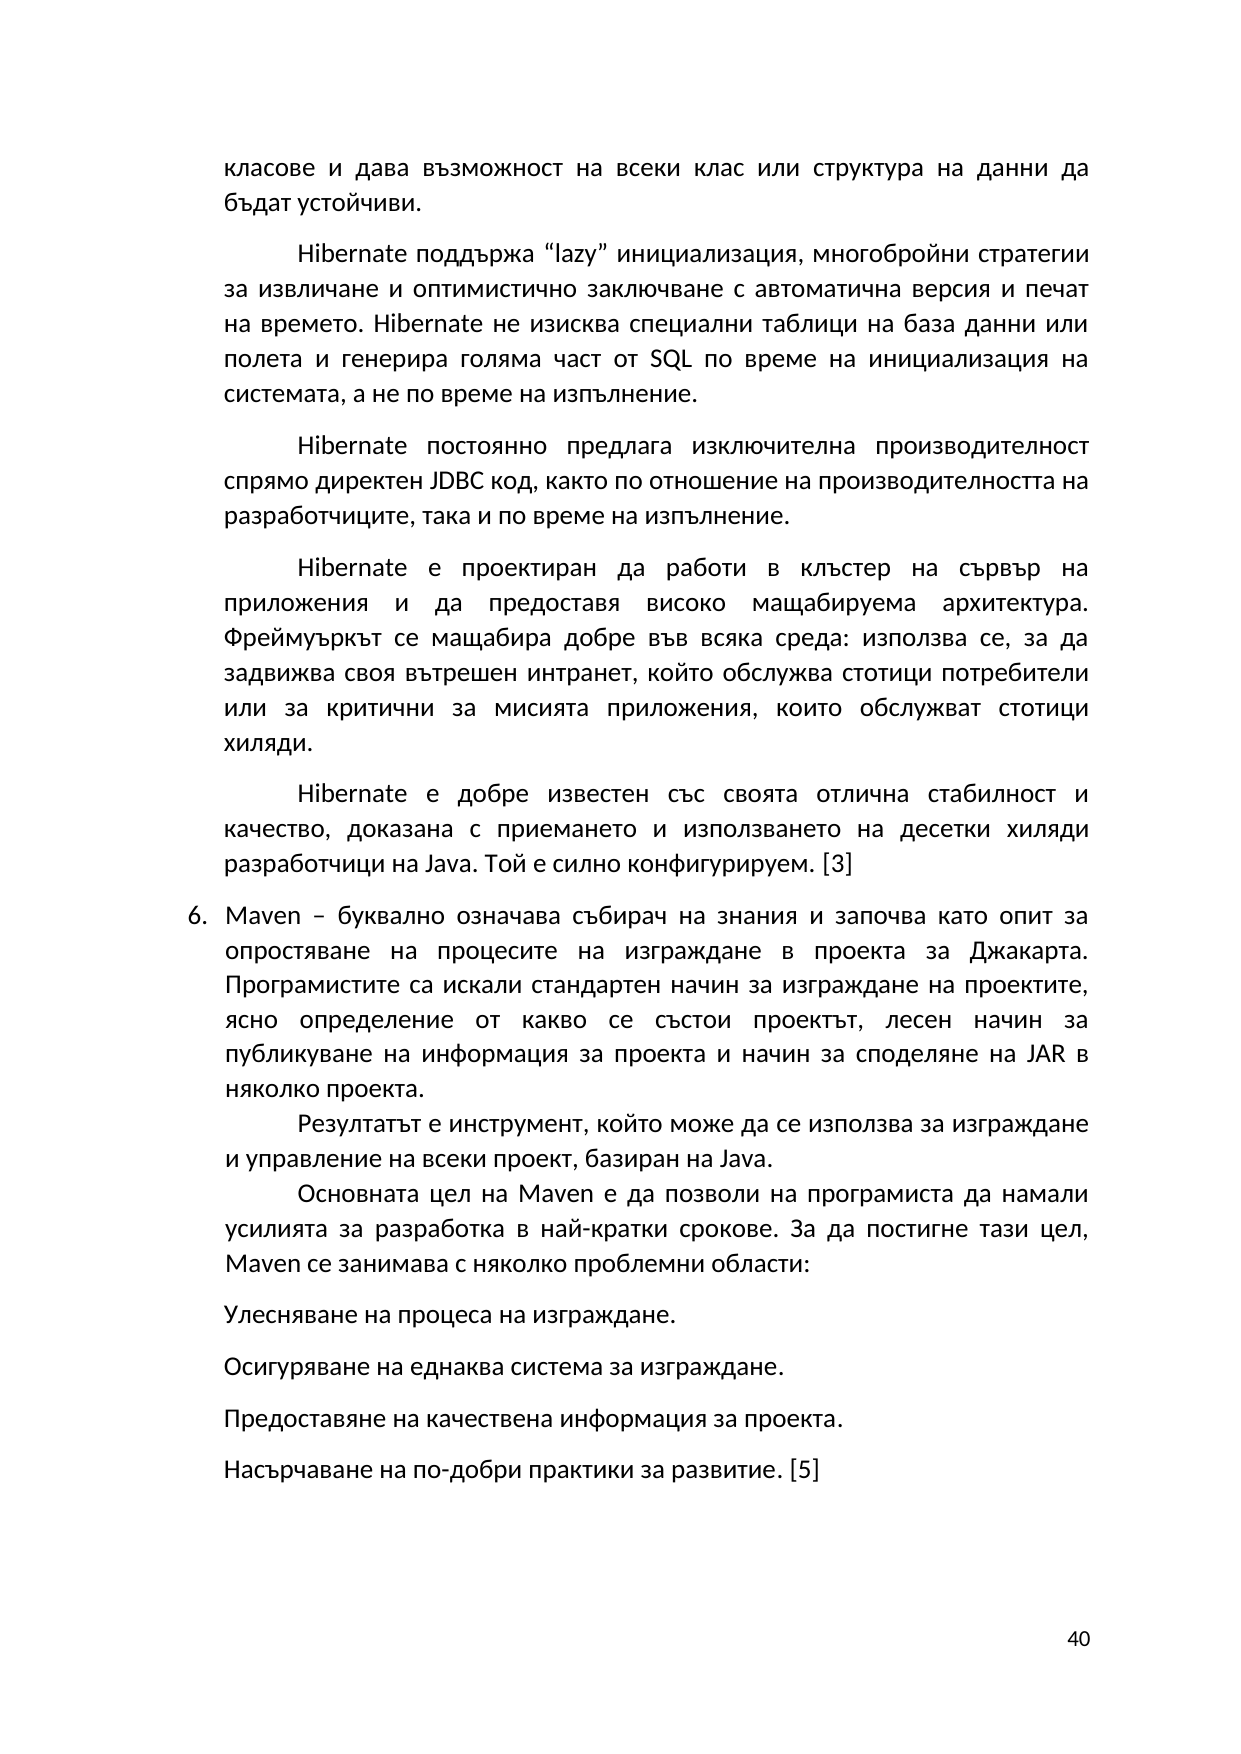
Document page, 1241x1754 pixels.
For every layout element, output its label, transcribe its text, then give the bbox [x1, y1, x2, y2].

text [224, 150, 1090, 218]
text Предоставяне на качествена информация за проекта. [150, 1401, 1090, 1434]
text Осигуряване на еднаква система за изграждане. [150, 1349, 1090, 1382]
text Насърчаване на по-добри практики за развитие. [5] [150, 1452, 1090, 1486]
list Maven – буквално означава събирач на знания и започва като опит за опростяване на процесите на изграждане в проекта за Джакарта. Програмистите са искали стандартен начин за изграждане на проектите, ясно определение от какво се състои проектът, лесен начин за публикуване на информация за проекта и начин за споделяне на JAR в няколко проекта. [187, 898, 1090, 1104]
text Hibernate постоянно предлага изключителна производителност спрямо директен JDBC код, както по отношение на производителността на разработчиците, така и по време на изпълнение. [224, 428, 1090, 531]
text Hibernate поддържа “lazy” инициализация, многобройни стратегии за извличане и оптимистично заключване с автоматична версия и печат на времето. Hibernate не изисква специални таблици на база данни или полета и генерира голяма част от SQL по време на инициализация на системата, а не по време на изпълнение. [224, 237, 1090, 410]
list Основната цел на Maven е да позволи на програмиста да намали усилията за разработка в най-кратки срокове. За да постигне тази цел, Maven се занимава с няколко проблемни области: [225, 1176, 1090, 1279]
text Hibernate е проектиран да работи в клъстер на сървър на приложения и да предоставя високо мащабируема архитектура. Фреймуъркът се мащабира добре във всяка среда: използва се, за да задвижва своя вътрешен интранет, който обслужва стотици потребители или за критични за мисията приложения, които обслужват стотици хиляди. [224, 550, 1090, 758]
list Резултатът е инструмент, който може да се използва за изграждане и управление на всеки проект, базиран на Java. [225, 1106, 1090, 1174]
text Улесняване на процеса на изграждане. [150, 1297, 1090, 1331]
text Hibernate е добре известен със своята отлична стабилност и качество, доказана с приемането и използването на десетки хиляди разработчици на Java. Той е силно конфигурируем. [3] [224, 777, 1090, 880]
